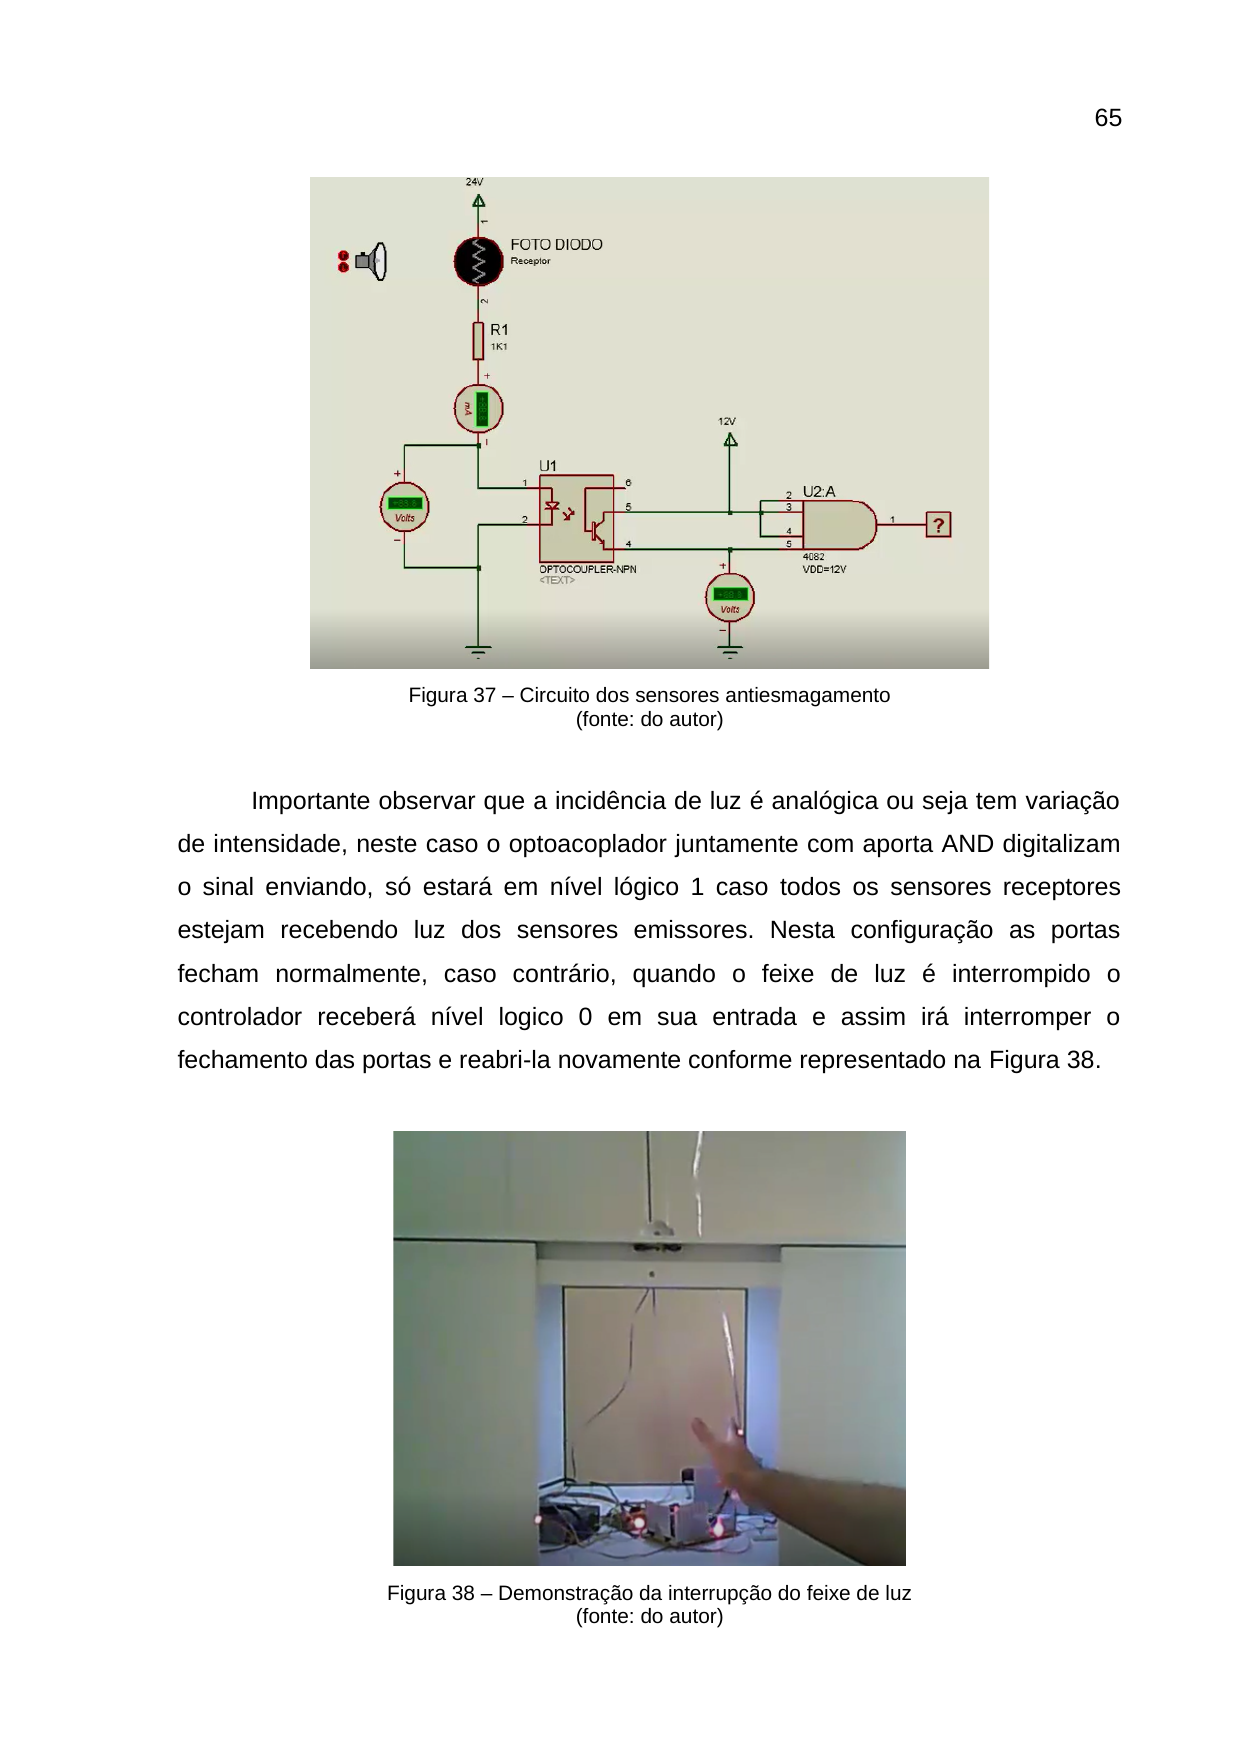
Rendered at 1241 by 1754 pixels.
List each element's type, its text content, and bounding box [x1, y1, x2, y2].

text Figura 38 – Demonstração da interrupção do feixe de luz [177, 1580, 1122, 1604]
text Figura 37 – Circuito dos sensores antiesmagamento [177, 683, 1122, 707]
text Importante observar que a incidência de luz é analógica ou seja tem variação de intensidade, neste caso o optoacoplador juntamente com aporta AND digitalizam o sinal enviando, só estará em nível lógico 1 caso todos os sensores receptores estejam recebendo luz dos sensores emissores. Nesta configuração as portas fecham normalmente, caso contrário, quando o feixe de luz é interrompido o controlador receberá nível logico 0 em sua entrada e assim irá interromper o fechamento das portas e reabri-la novamente conforme representado na Figura 38. [177, 786, 1122, 1074]
text (fonte: do autor) [177, 1604, 1122, 1628]
picture [310, 177, 990, 669]
picture [393, 1131, 906, 1566]
text (fonte: do autor) [177, 707, 1122, 731]
